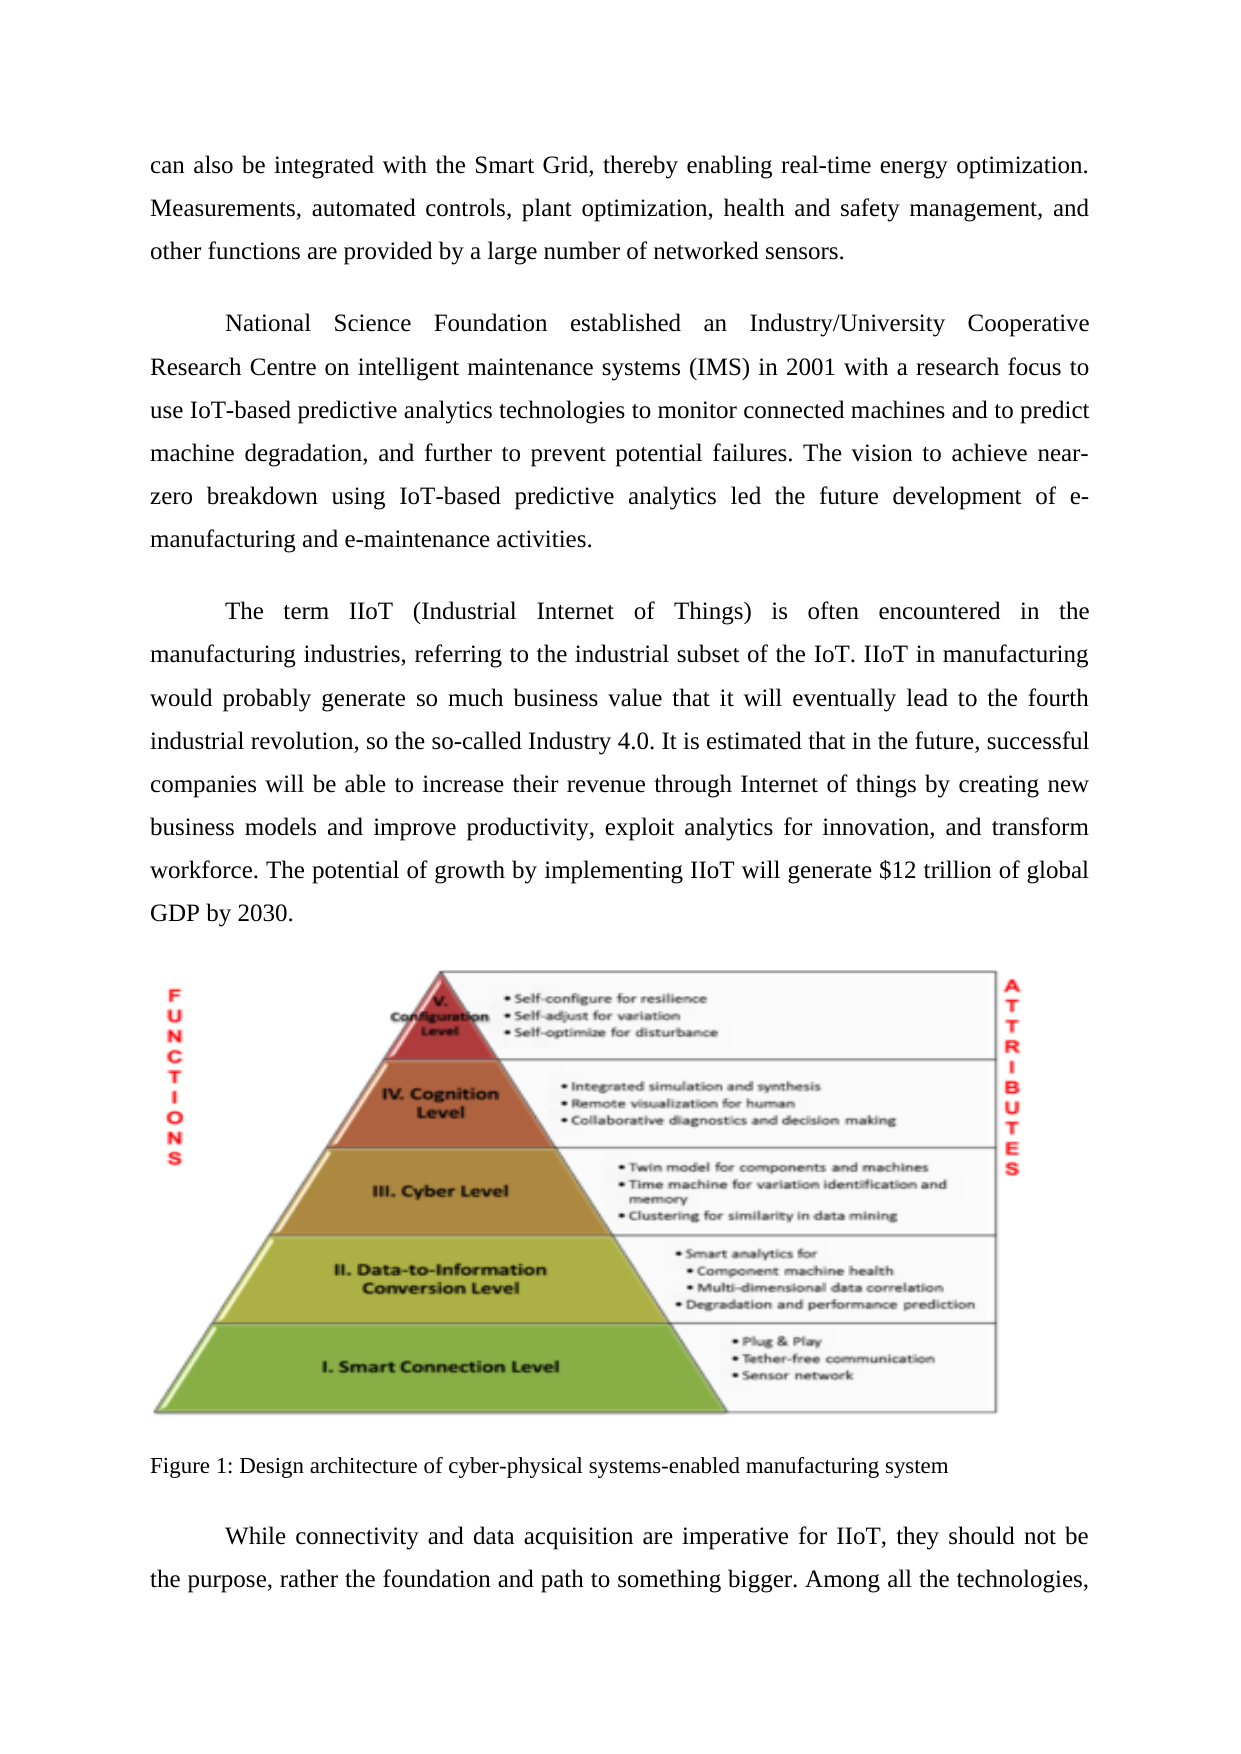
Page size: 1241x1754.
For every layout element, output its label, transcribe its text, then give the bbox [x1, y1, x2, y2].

text National Science Foundation established an Industry/University Cooperative Research Centre on intelligent maintenance systems (IMS) in 2001 with a research focus to use IoT-based predictive analytics technologies to monitor connected machines and to predict machine degradation, and further to prevent potential failures. The vision to achieve near-zero breakdown using IoT-based predictive analytics led the future development of e-manufacturing and e-maintenance activities. [150, 308, 1090, 553]
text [150, 150, 1090, 265]
text Figure 1: Design architecture of cyber-physical systems-enabled manufacturing system [150, 1452, 1090, 1479]
picture [150, 970, 1035, 1418]
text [150, 1521, 1090, 1593]
text The term IIoT (Industrial Internet of Things) is often encountered in the manufacturing industries, referring to the industrial subset of the IoT. IIoT in manufacturing would probably generate so much business value that it will eventually lead to the fourth industrial revolution, so the so-called Industry 4.0. It is estimated that in the future, successful companies will be able to increase their revenue through Internet of things by creating new business models and improve productivity, exploit analytics for innovation, and transform workforce. The potential of growth by implementing IIoT will generate $12 trillion of global GDP by 2030. [150, 596, 1090, 927]
